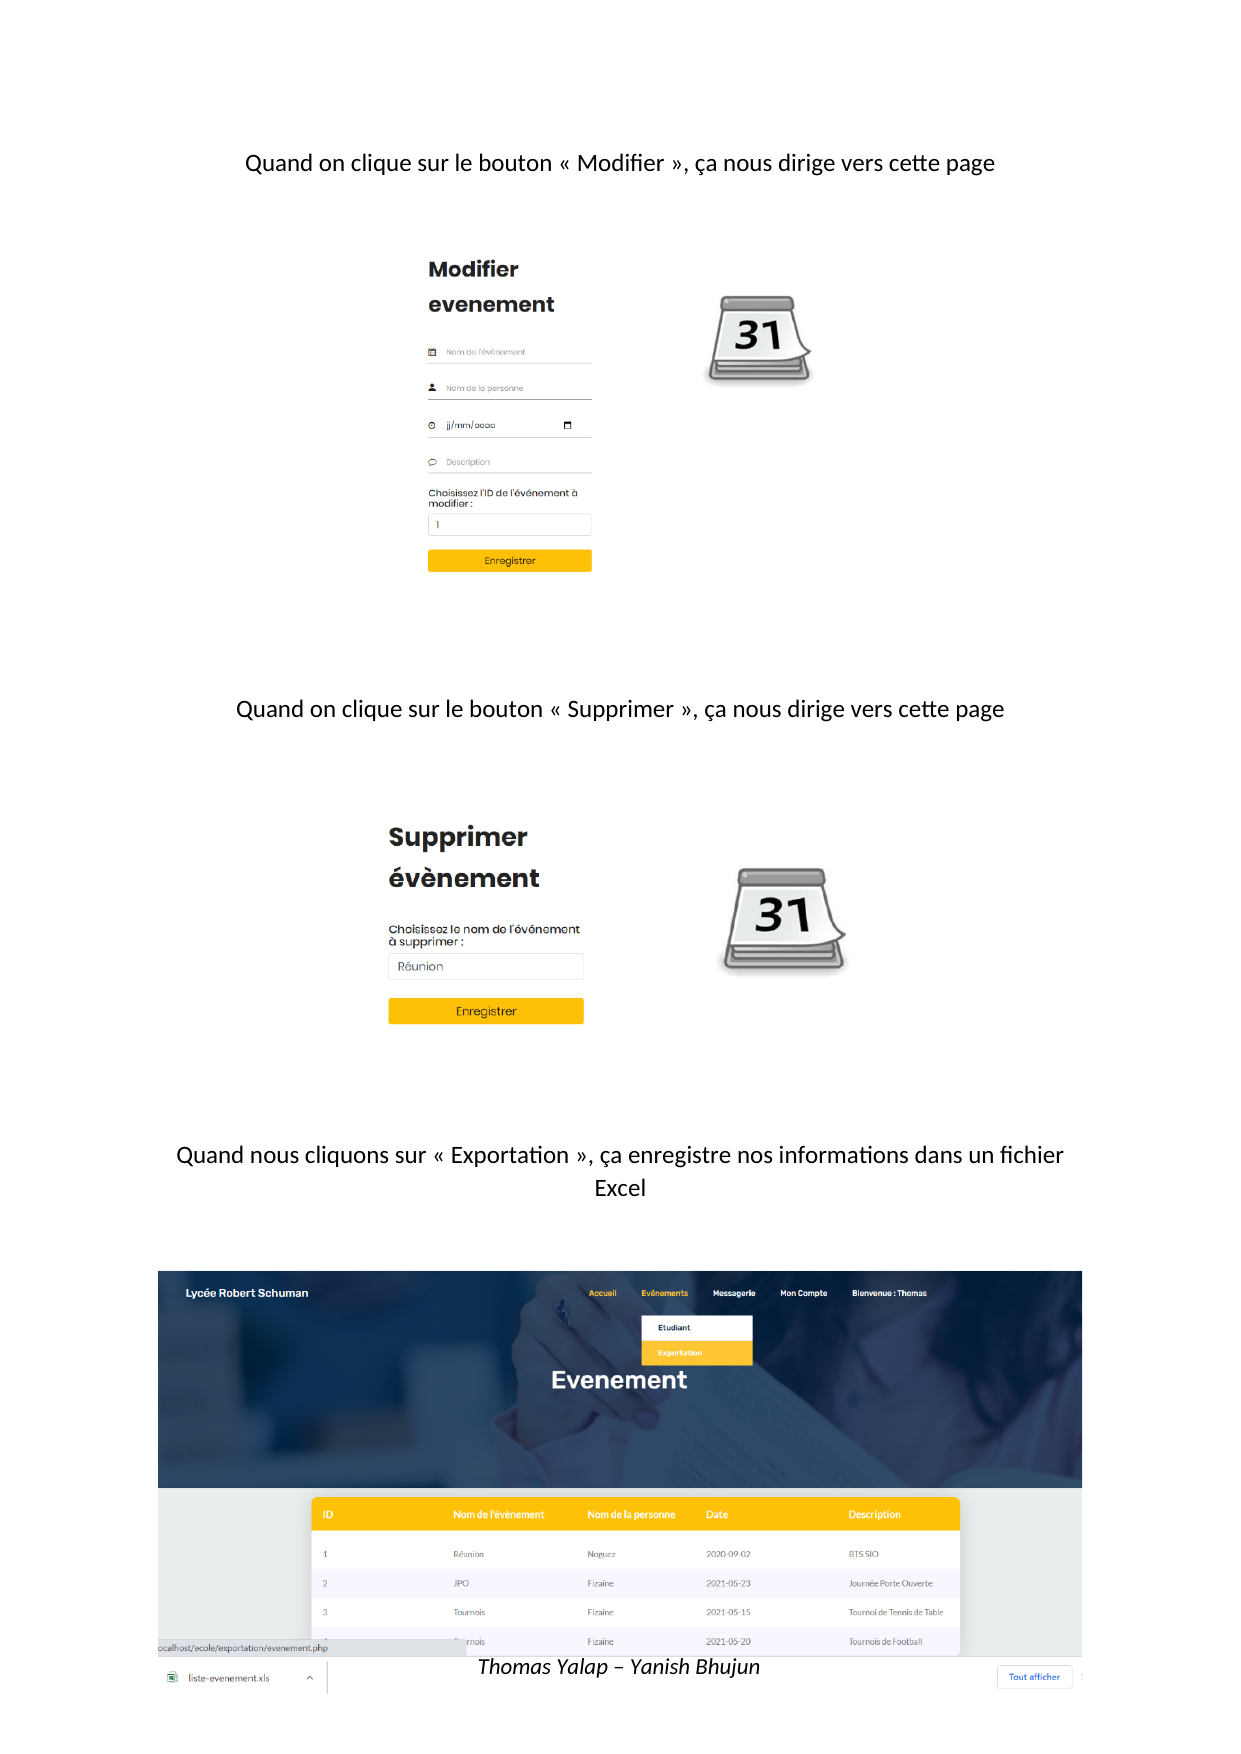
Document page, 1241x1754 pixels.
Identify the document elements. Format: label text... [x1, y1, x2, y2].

picture [312, 763, 928, 1074]
picture [360, 211, 880, 614]
text Quand nous cliquons sur « Exportation », ça enregistre nos informations dans un fichier Excel [148, 1139, 1093, 1203]
text Quand on clique sur le bouton « Supprimer », ça nous dirige vers cette page [148, 693, 1093, 723]
picture [158, 1270, 1083, 1697]
text Quand on clique sur le bouton « Modifier », ça nous dirige vers cette page [148, 148, 1093, 178]
